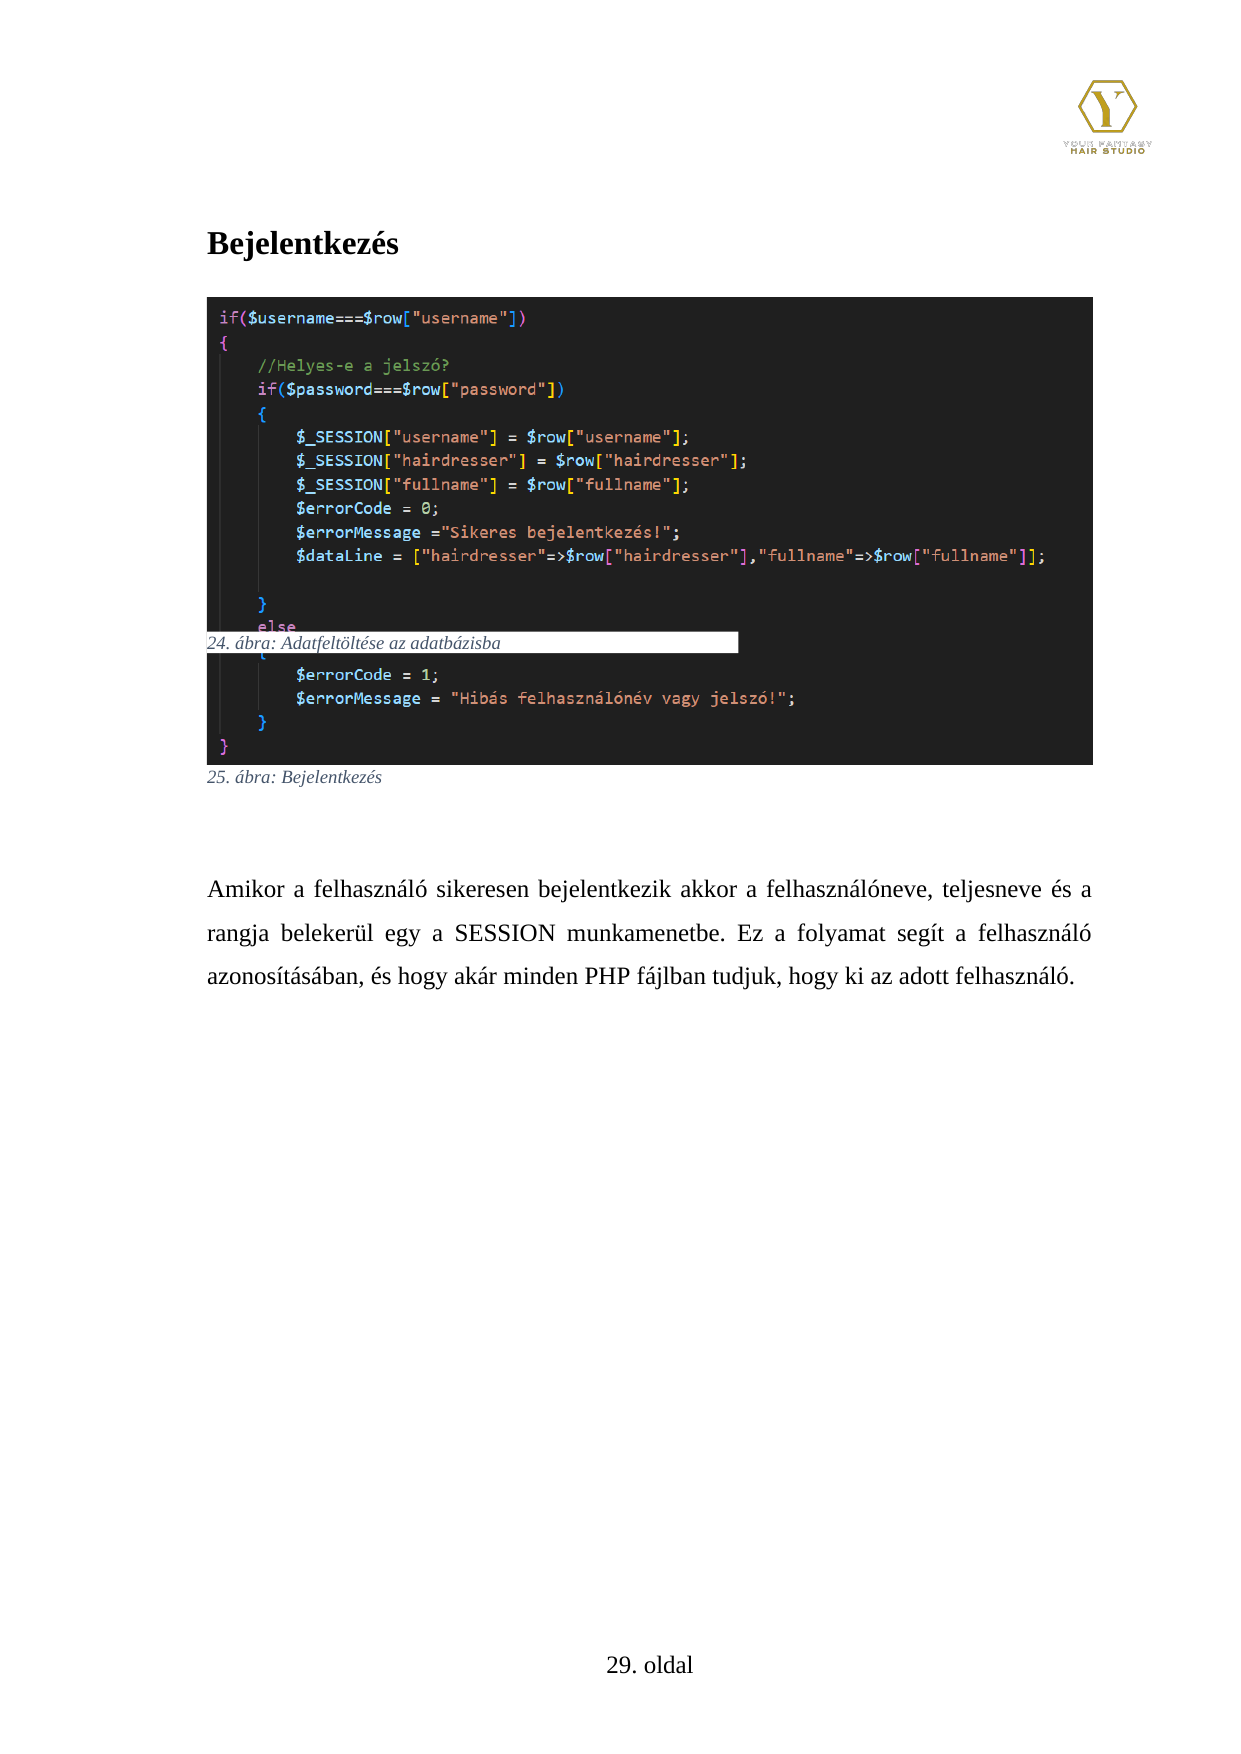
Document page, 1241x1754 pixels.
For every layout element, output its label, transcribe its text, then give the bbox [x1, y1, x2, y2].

text Bejelentkezés [207, 223, 1092, 262]
picture [1063, 75, 1152, 164]
text Amikor a felhasználó sikeresen bejelentkezik akkor a felhasználóneve, teljesneve és a rangja belekerül egy a SESSION munkamenetbe. Ez a folyamat segít a felhasználó azonosításában, és hogy akár minden PHP fájlban tudjuk, hogy ki az adott felhasználó. [207, 874, 1092, 989]
picture [206, 297, 1093, 765]
